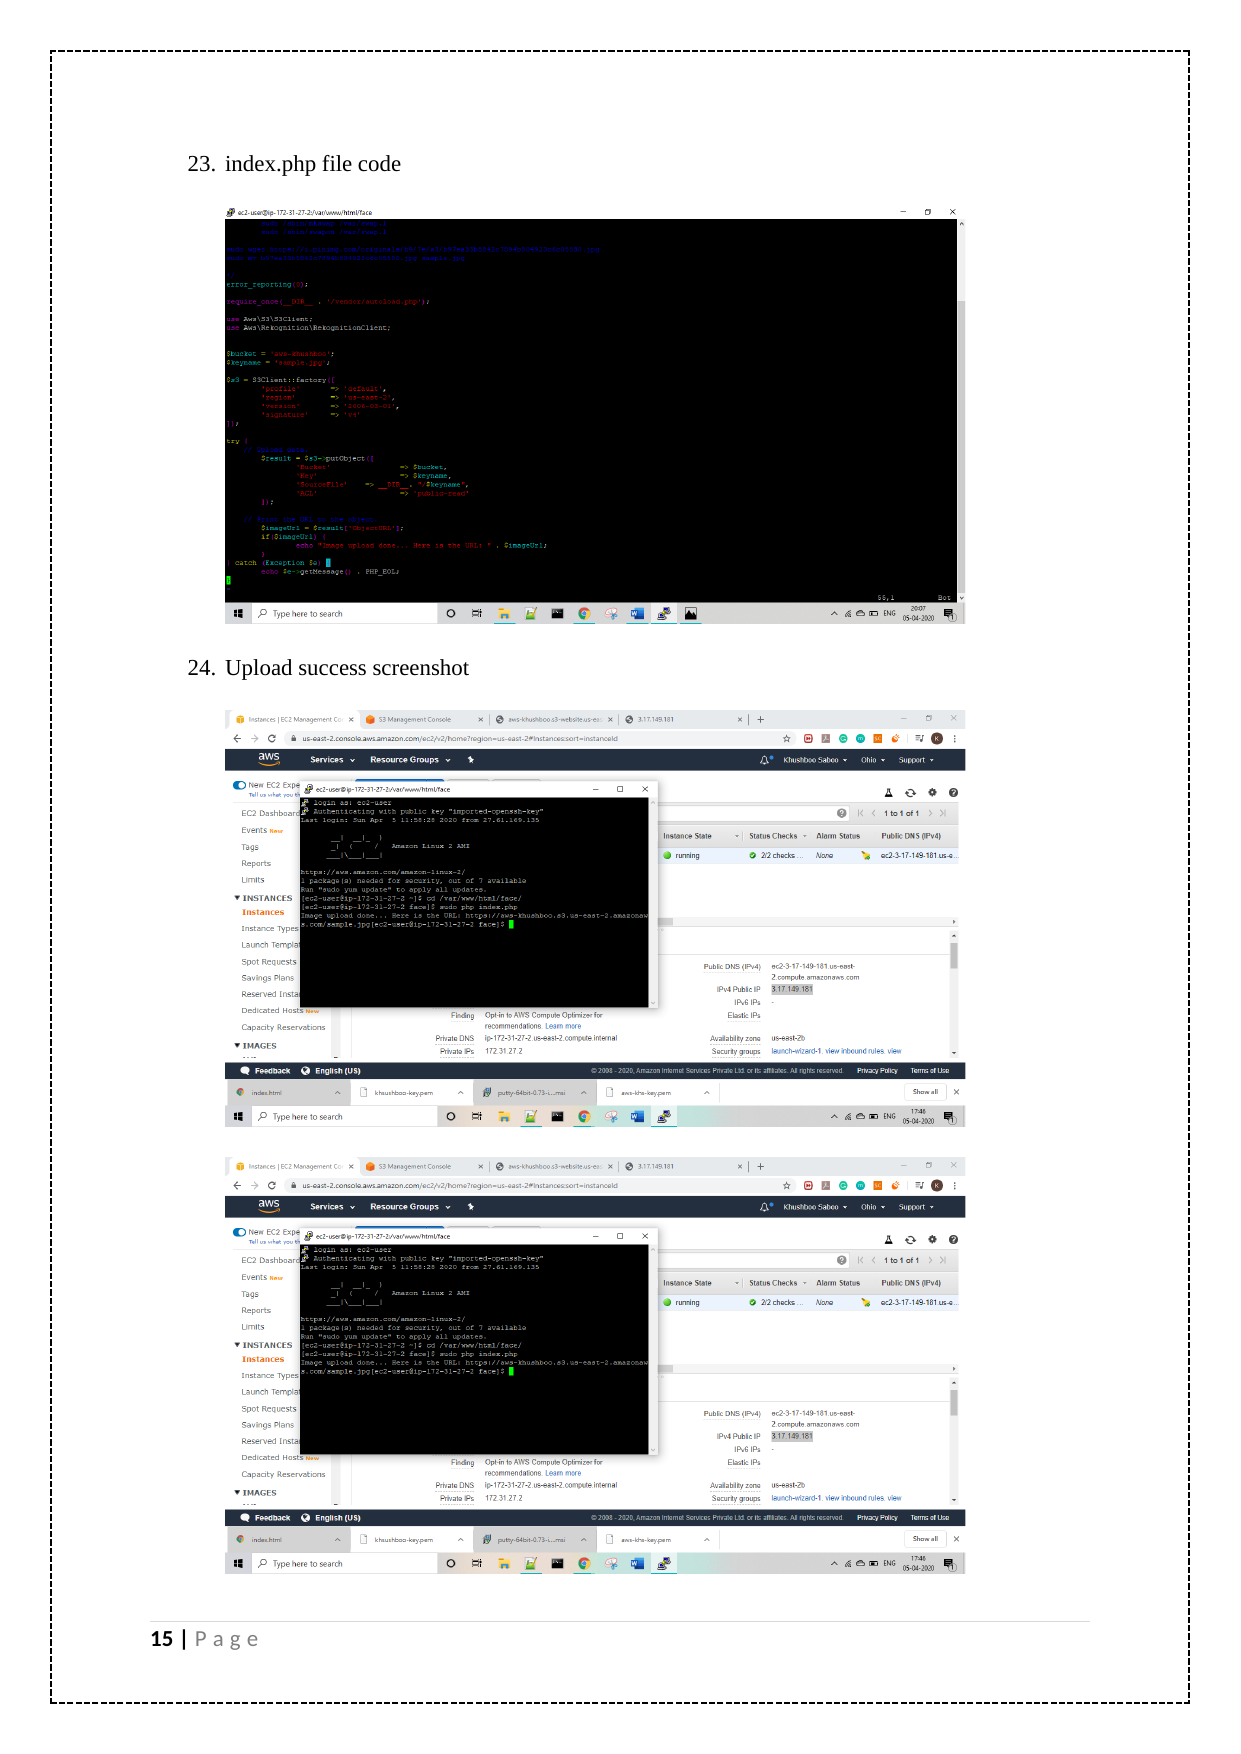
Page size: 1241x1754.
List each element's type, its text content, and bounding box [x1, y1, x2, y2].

list Upload success screenshot [187, 654, 1090, 680]
picture [225, 710, 966, 1127]
list index.php file code [187, 150, 1090, 176]
picture [225, 206, 966, 624]
picture [225, 1157, 966, 1574]
